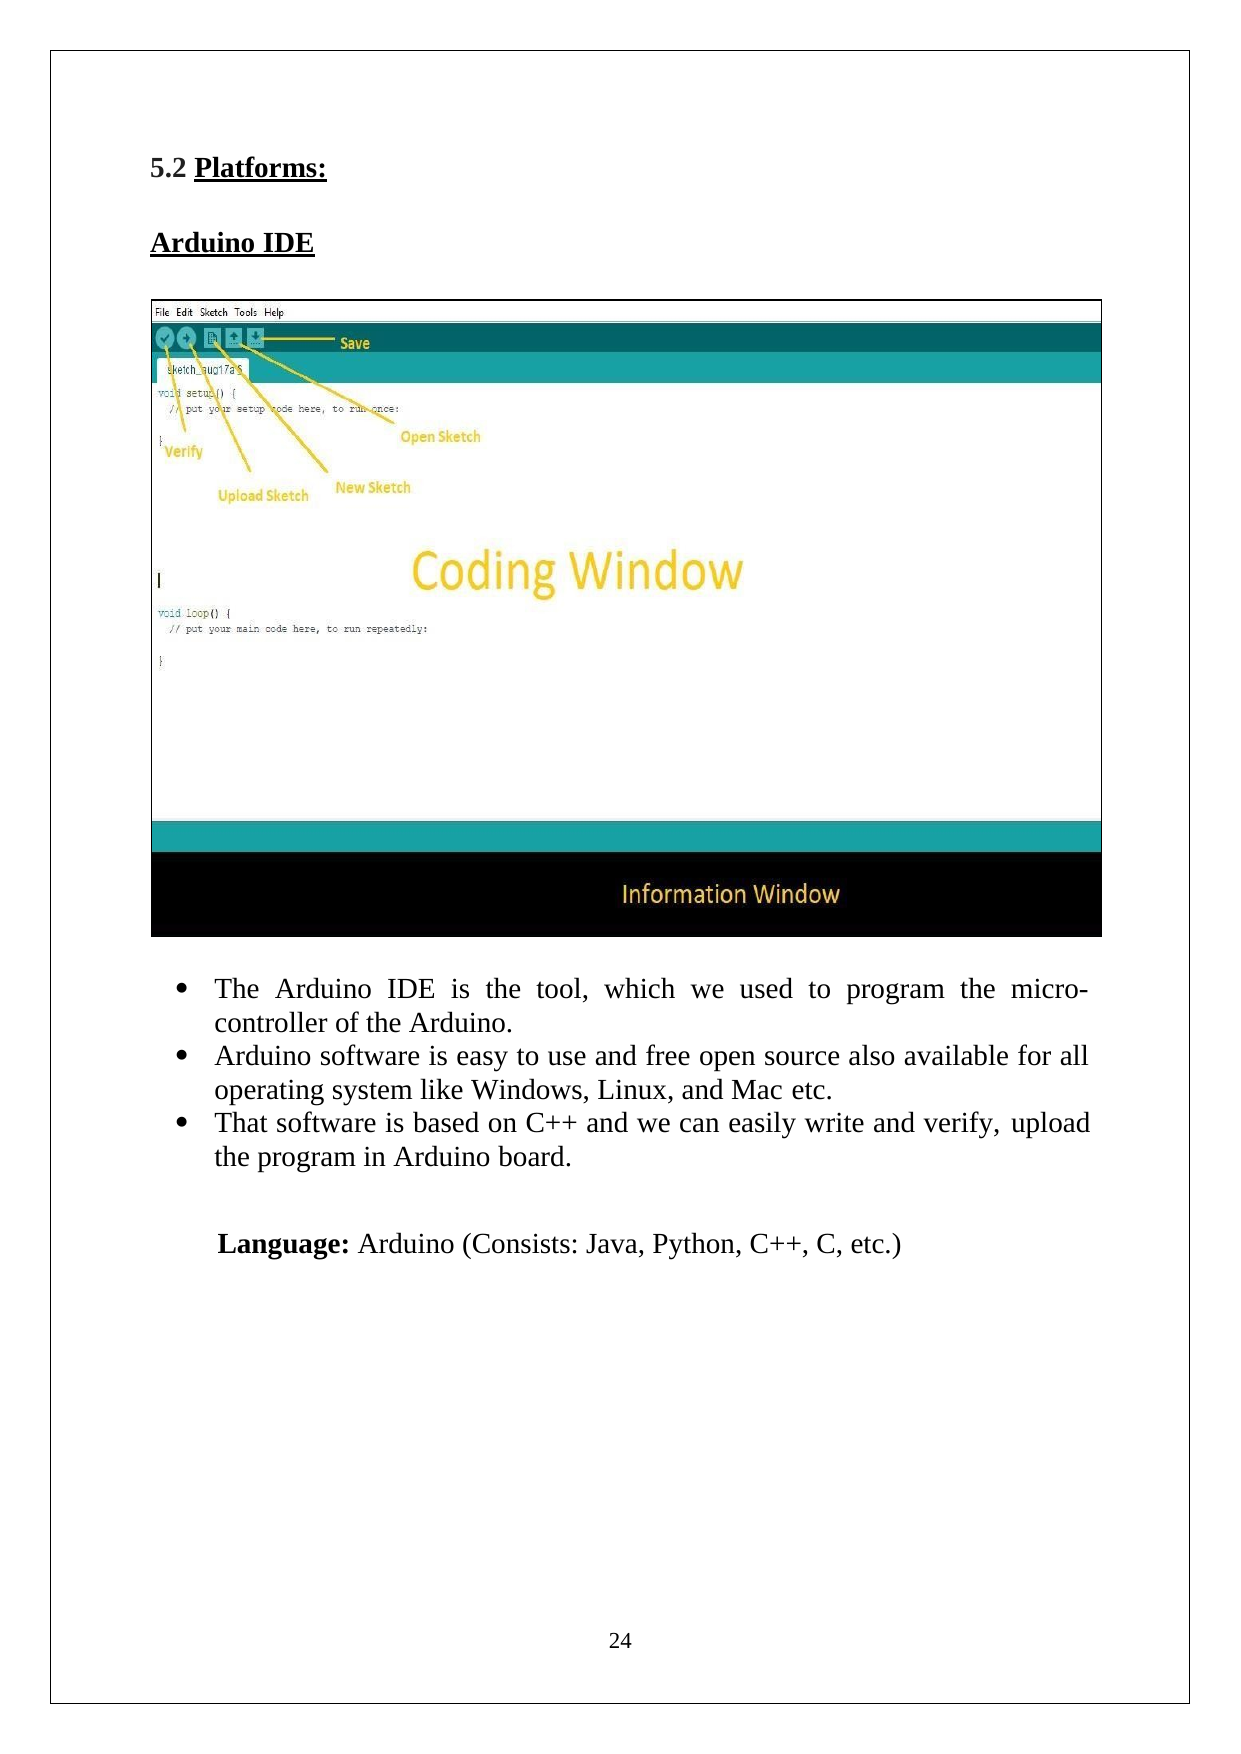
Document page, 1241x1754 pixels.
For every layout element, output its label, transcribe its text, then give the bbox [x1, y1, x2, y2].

picture [152, 301, 1101, 936]
text Language: Arduino (Consists: Java, Python, C++, C, etc.) [217, 1226, 1090, 1260]
list The Arduino IDE is the tool, which we used to program the micro- controller of the Arduino. [177, 971, 1090, 1038]
list Arduino software is easy to use and free open source also available for all operating system like Windows, Linux, and Mac etc. [177, 1038, 1090, 1106]
list That software is based on C++ and we can easily write and verify, upload the program in Arduino board. [177, 1106, 1090, 1173]
subtitle Platforms: [150, 150, 1090, 183]
subtitle Arduino IDE [150, 225, 1090, 258]
